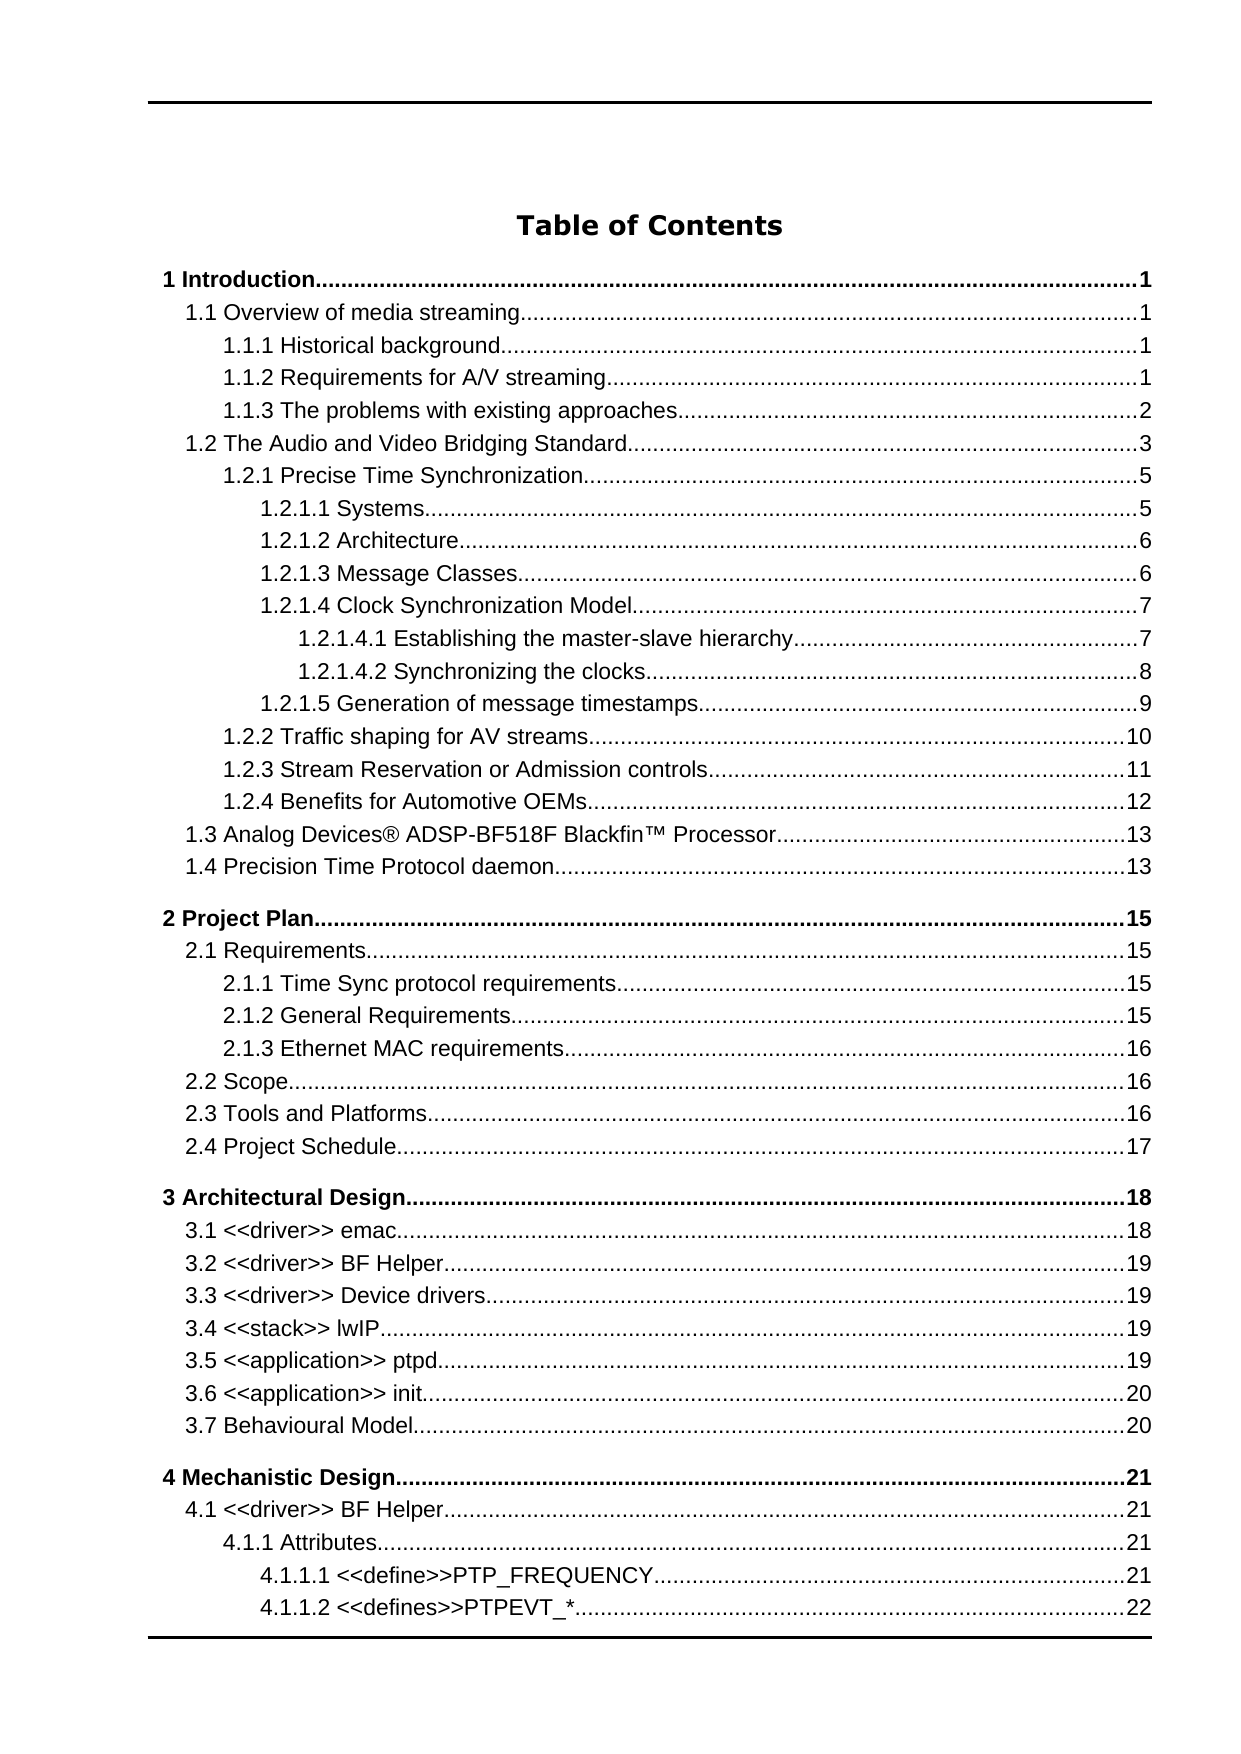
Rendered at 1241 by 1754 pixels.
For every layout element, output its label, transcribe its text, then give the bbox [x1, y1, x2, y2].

text 1.2 The Audio and Video Bridging Standard 3 [185, 429, 1152, 456]
text 1.1.2 Requirements for A/V streaming 1 [223, 364, 1152, 391]
text 2.1.1 Time Sync protocol requirements 15 [223, 970, 1152, 996]
text 1.3 Analog Devices® ADSP-BF518F Blackfin™ Processor 13 [185, 821, 1152, 847]
text 3.6 <<application>> init 20 [185, 1380, 1152, 1406]
text 1.2.1.5 Generation of message timestamps 9 [260, 690, 1152, 717]
text 4.1 <<driver>> BF Helper 21 [185, 1496, 1152, 1523]
text 1.2.4 Benefits for Automotive OEMs 12 [223, 788, 1152, 814]
text 1.2.1.3 Message Classes 6 [260, 560, 1152, 586]
text 1.2.1.2 Architecture 6 [260, 527, 1152, 554]
text 2.1 Requirements 15 [185, 937, 1152, 964]
text 1.2.2 Traffic shaping for AV streams 10 [223, 723, 1152, 749]
text 3 Architectural Design 18 [162, 1184, 1152, 1211]
text 2.1.3 Ethernet MAC requirements 16 [223, 1035, 1152, 1061]
text 1.1 Overview of media streaming 1 [185, 299, 1152, 325]
text 1.2.1.4 Clock Synchronization Model 7 [260, 592, 1152, 619]
text 2.1.2 General Requirements 15 [223, 1002, 1152, 1029]
text 1.4 Precision Time Protocol daemon 13 [185, 853, 1152, 880]
text 3.7 Behavioural Model 20 [185, 1412, 1152, 1439]
text 3.4 <<stack>> lwIP 19 [185, 1315, 1152, 1341]
text 1.2.1.4.1 Establishing the master-slave hierarchy 7 [298, 625, 1152, 651]
text 4.1.1.1 <<define>>PTP_FREQUENCY 21 [260, 1562, 1152, 1588]
text 1.1.3 The problems with existing approaches 2 [223, 397, 1152, 423]
text 4.1.1 Attributes 21 [223, 1529, 1152, 1555]
text 1.2.1 Precise Time Synchronization 5 [223, 462, 1152, 488]
text 4.1.1.2 <<defines>>PTPEVT_* 22 [260, 1594, 1152, 1621]
text 1.1.1 Historical background 1 [223, 332, 1152, 358]
text 1.2.1.1 Systems 5 [260, 495, 1152, 521]
text 2.4 Project Schedule 17 [185, 1133, 1152, 1159]
text 3.2 <<driver>> BF Helper 19 [185, 1249, 1152, 1276]
text 1.2.1.4.2 Synchronizing the clocks 8 [298, 658, 1152, 684]
text Table of Contents [148, 208, 1152, 241]
text 2.2 Scope 16 [185, 1068, 1152, 1094]
text 3.5 <<application>> ptpd 19 [185, 1347, 1152, 1374]
text 4 Mechanistic Design 21 [162, 1464, 1152, 1490]
text 2.3 Tools and Platforms 16 [185, 1100, 1152, 1127]
text 3.1 <<driver>> emac 18 [185, 1217, 1152, 1243]
text 1.2.3 Stream Reservation or Admission controls 11 [223, 756, 1152, 782]
text 1 Introduction 1 [162, 266, 1152, 293]
text 3.3 <<driver>> Device drivers 19 [185, 1282, 1152, 1308]
text 2 Project Plan 15 [162, 905, 1152, 931]
